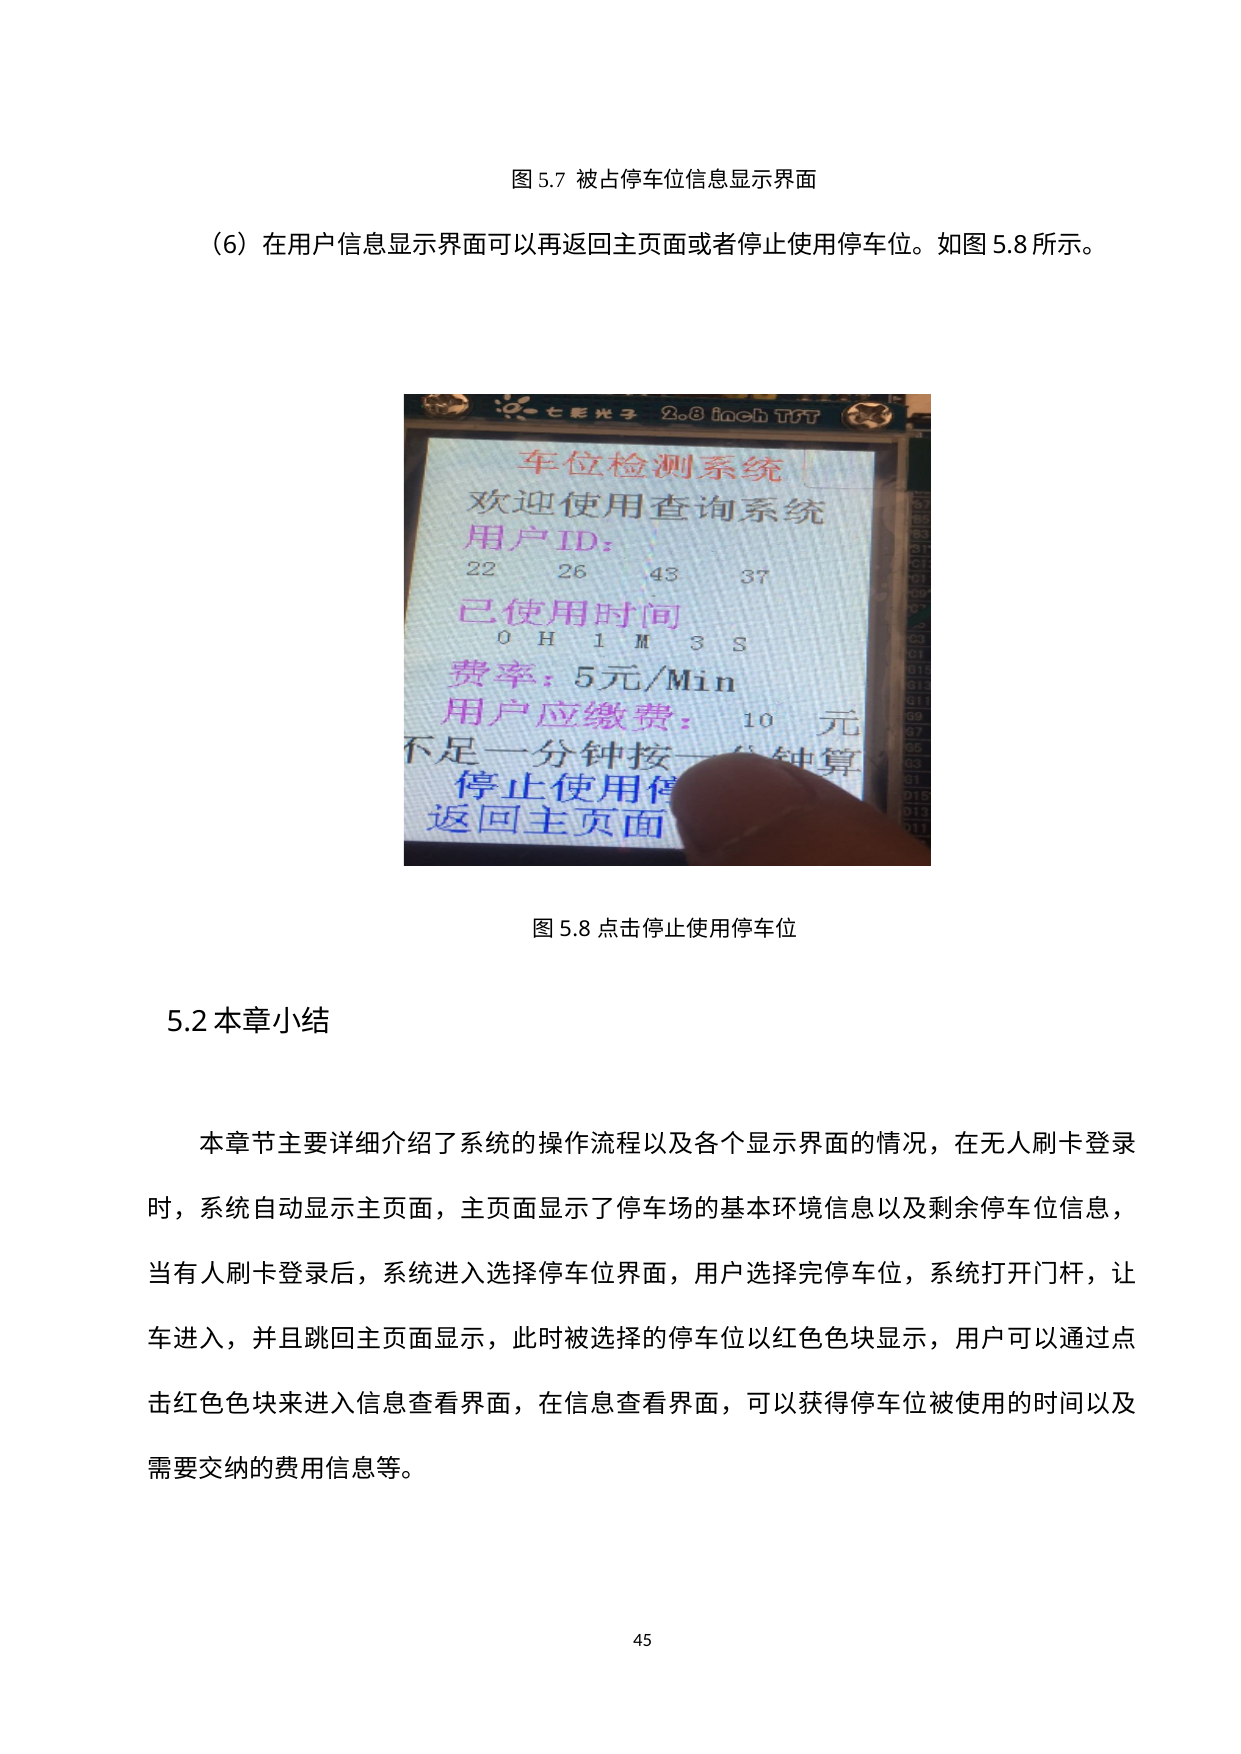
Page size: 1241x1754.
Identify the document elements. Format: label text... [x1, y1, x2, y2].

text （6）在用户信息显示界面可以再返回主页面或者停止使用停车位。如图5.8所示。 [148, 210, 1137, 275]
text 本章节主要详细介绍了系统的操作流程以及各个显示界面的情况，在无人刷卡登录时，系统自动显示主页面，主页面显示了停车场的基本环境信息以及剩余停车位信息，当有人刷卡登录后，系统进入选择停车位界面，用户选择完停车位，系统打开门杆，让车进入，并且跳回主页面显示，此时被选择的停车位以红色色块显示，用户可以通过点击红色色块来进入信息查看界面，在信息查看界面，可以获得停车位被使用的时间以及需要交纳的费用信息等。 [148, 1109, 1137, 1499]
text 图5.7 被占停车位信息显示界面 [148, 162, 1137, 194]
picture [403, 394, 931, 866]
text 图5.8 点击停止使用停车位 [148, 911, 1137, 944]
subtitle 5.2本章小结 [166, 987, 1137, 1052]
